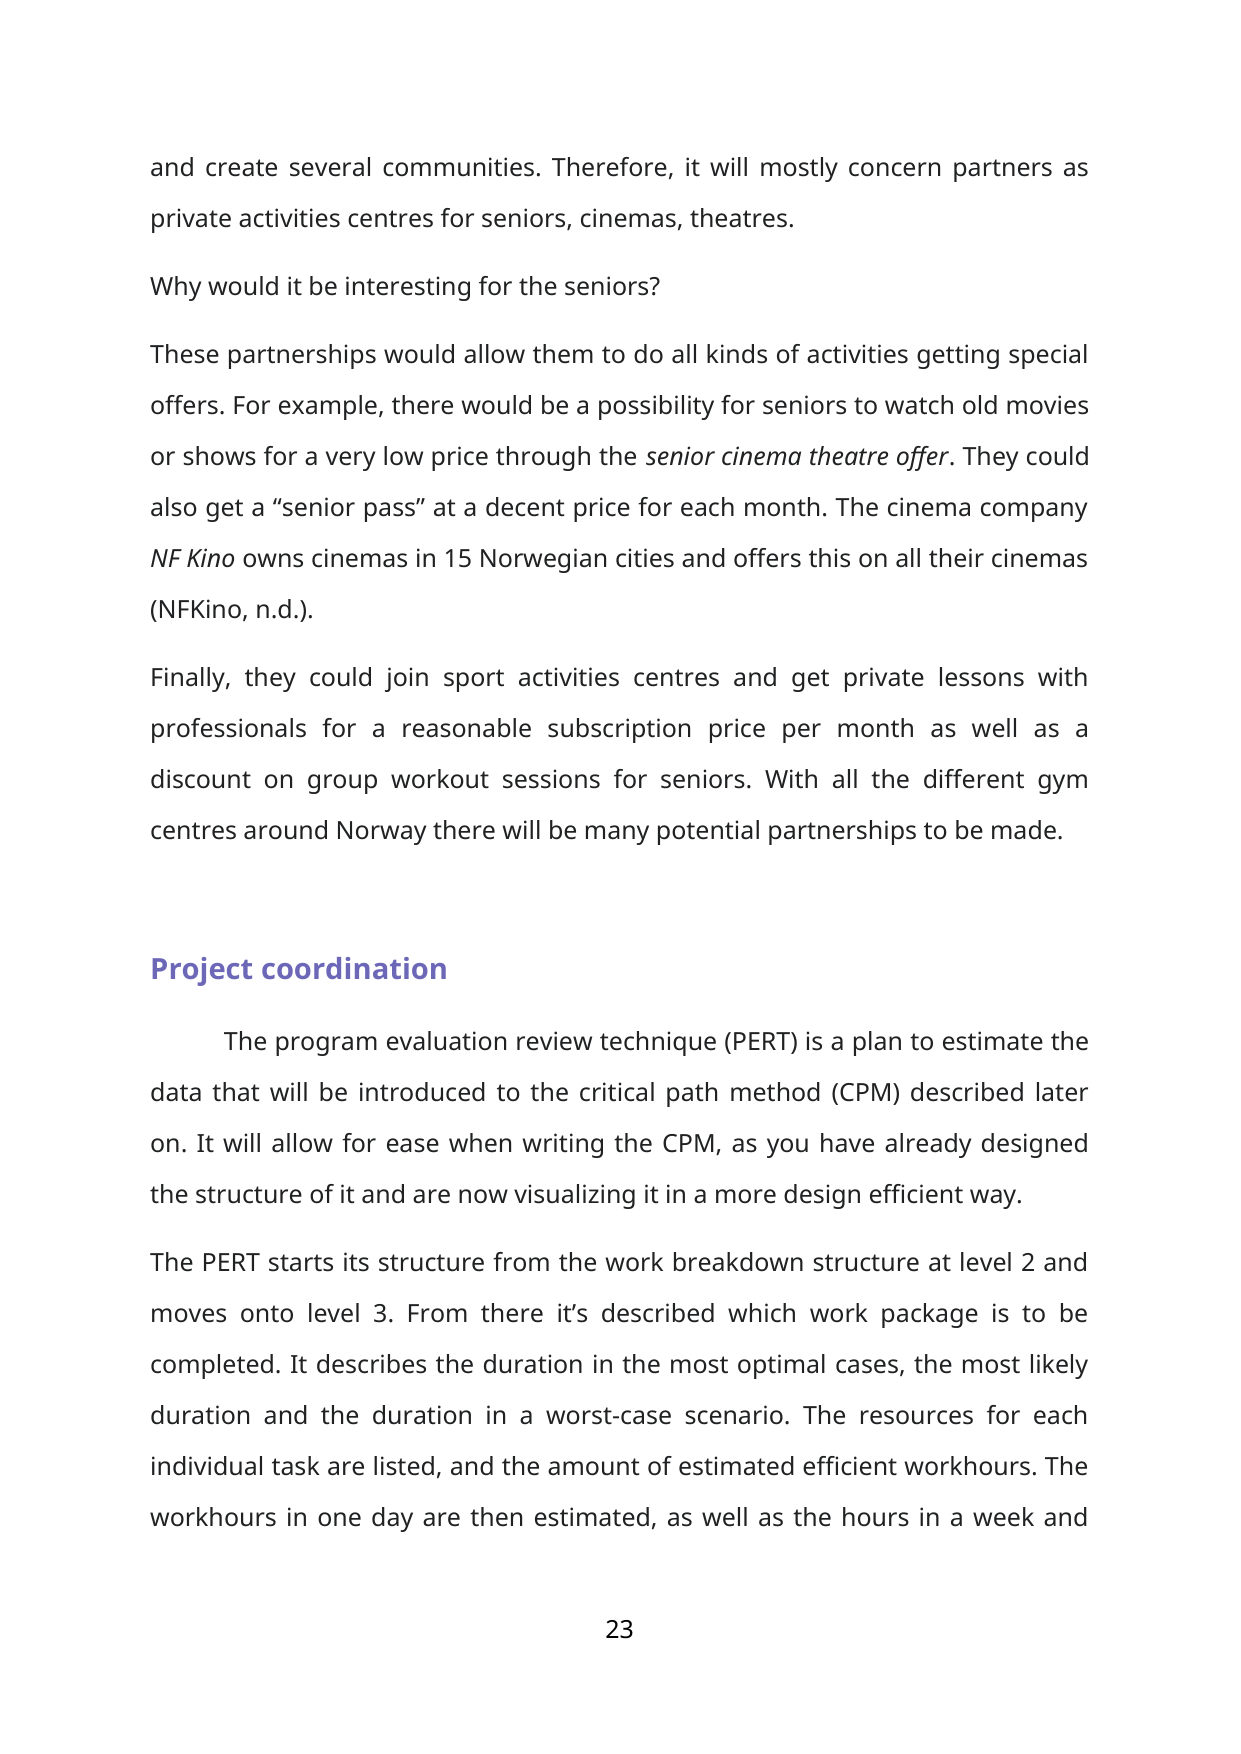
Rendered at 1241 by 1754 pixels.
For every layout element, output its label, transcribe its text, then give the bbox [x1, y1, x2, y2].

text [150, 150, 1090, 235]
text Why would it be interesting for the seniors? [150, 269, 1090, 303]
text The program evaluation review technique (PERT) is a plan to estimate the data that will be introduced to the critical path method (CPM) described later on. It will allow for ease when writing the CPM, as you have already designed the structure of it and are now visualizing it in a more design efficient way. [150, 1024, 1090, 1211]
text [150, 1245, 1090, 1534]
subtitle Project coordination [150, 948, 1090, 988]
text These partnerships would allow them to do all kinds of activities getting special offers. For example, there would be a possibility for seniors to watch old movies or shows for a very low price through the senior cinema theatre offer. They could also get a “senior pass” at a decent price for each month. The cinema company NF Kino owns cinemas in 15 Norwegian cities and offers this on all their cinemas (NFKino, n.d.). [150, 336, 1090, 626]
text Finally, they could join sport activities centres and get private lessons with professionals for a reasonable subscription price per month as well as a discount on group workout sessions for seniors. With all the different gym centres around Norway there will be many potential partnerships to be made. [150, 659, 1090, 847]
